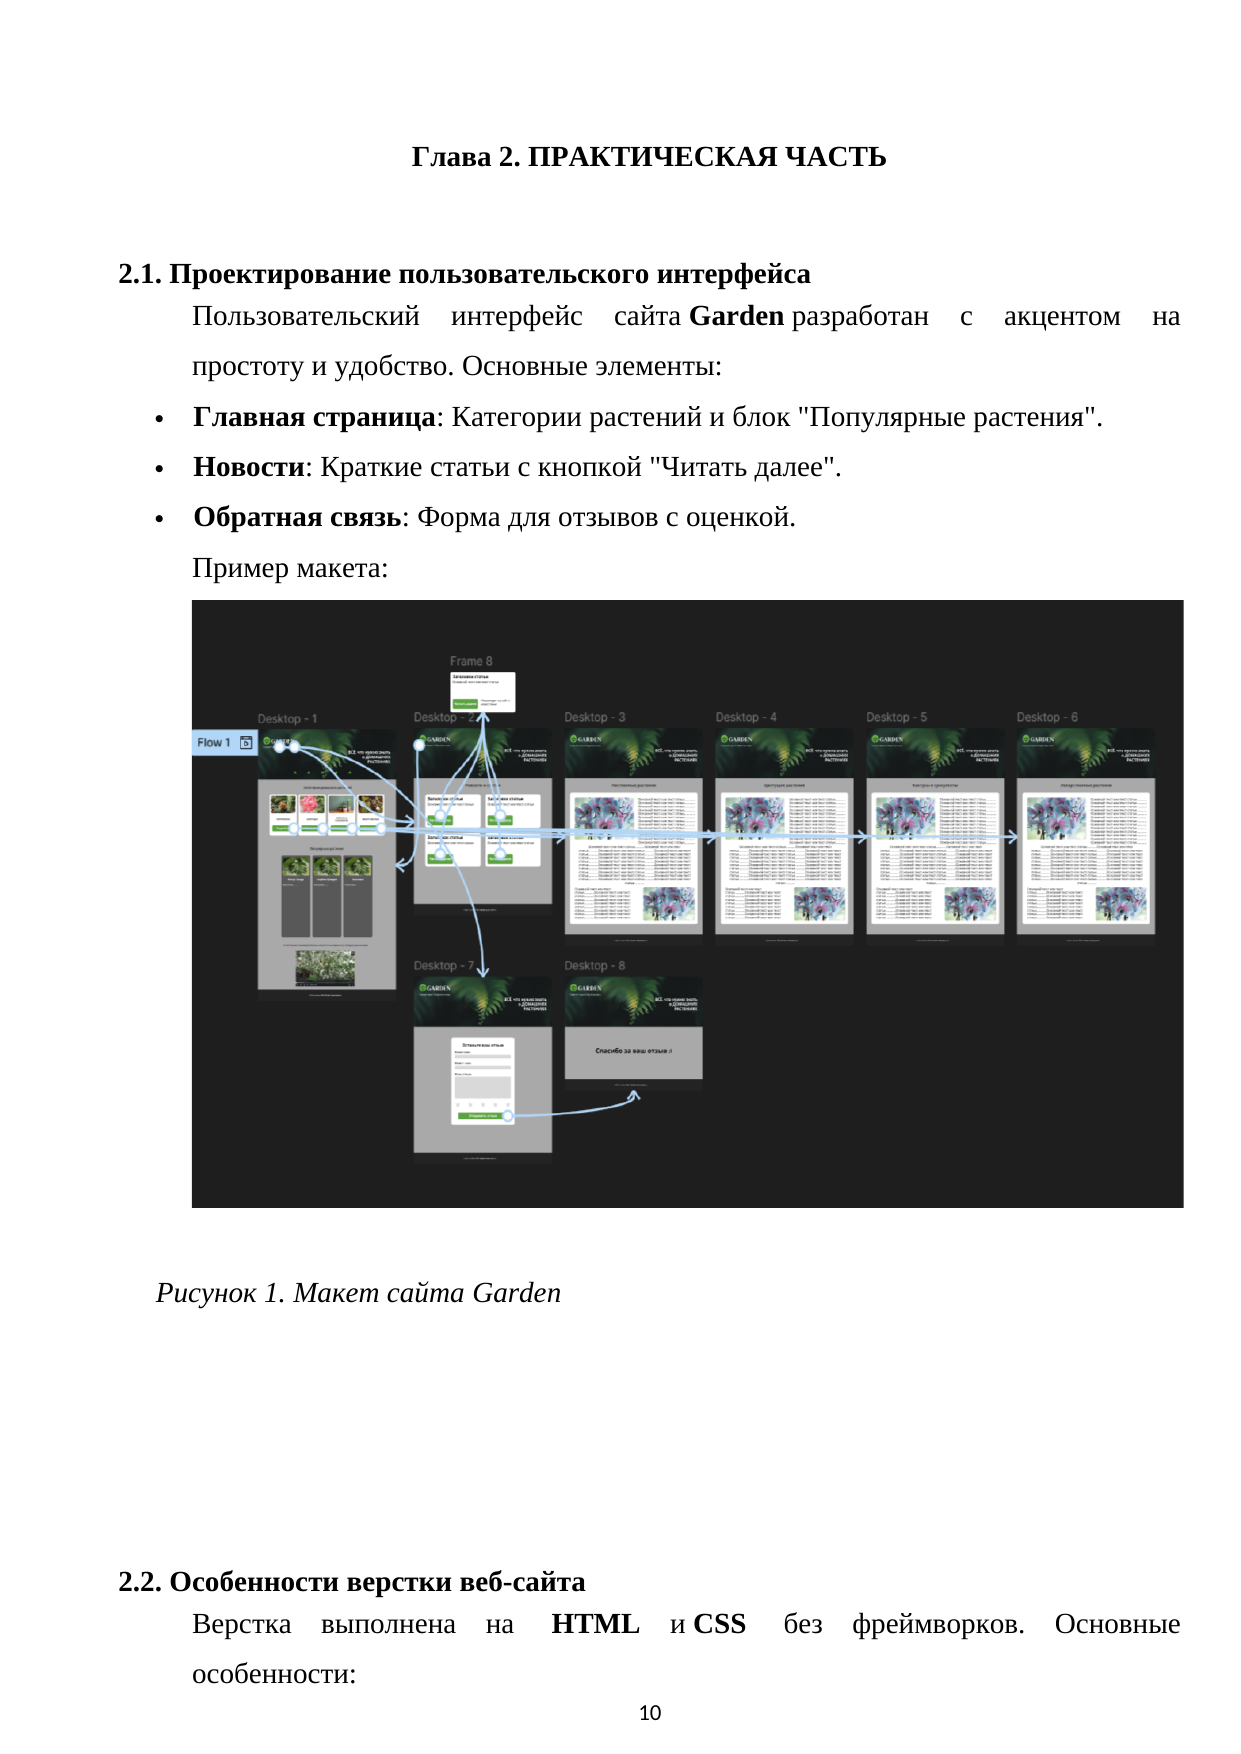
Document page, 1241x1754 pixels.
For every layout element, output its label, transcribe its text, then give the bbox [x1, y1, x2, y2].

text Пример макета: [156, 550, 1181, 583]
subtitle Глава 2. ПРАКТИЧЕСКАЯ ЧАСТЬ [118, 139, 1181, 173]
text Пользовательский интерфейс сайта Garden разработан с акцентом на простоту и удобство. Основные элементы: [192, 298, 1181, 382]
text Верстка выполнена на HTML и CSS без фреймворков. Основные особенности: [192, 1606, 1181, 1690]
list Главная страница: Категории растений и блок "Популярные растения". [156, 399, 1181, 432]
list Обратная связь: Форма для отзывов с оценкой. [156, 499, 1181, 533]
picture [191, 600, 1184, 1208]
list Новости: Краткие статьи с кнопкой "Читать далее". [156, 449, 1181, 483]
subtitle 2.2. Особенности верстки веб-сайта [118, 1564, 1181, 1598]
subtitle 2.1. Проектирование пользовательского интерфейса [118, 256, 1181, 290]
